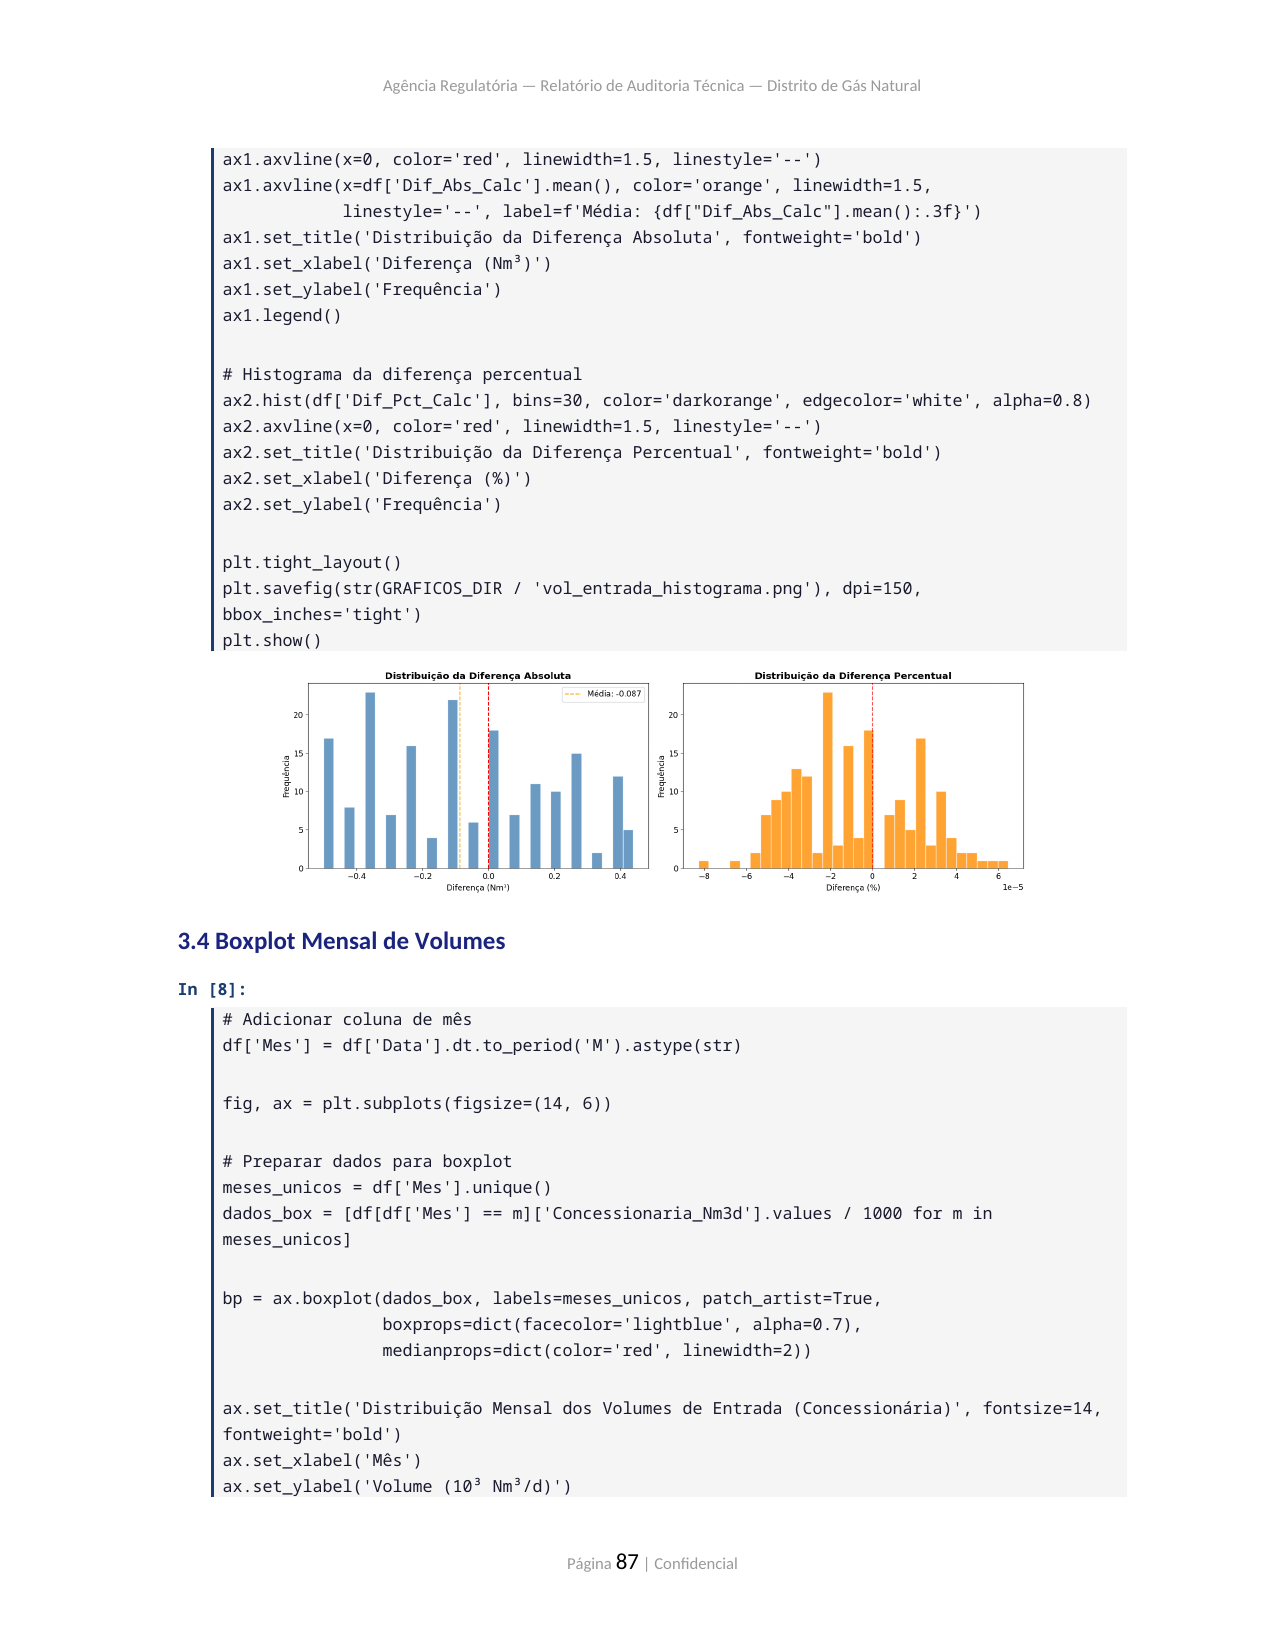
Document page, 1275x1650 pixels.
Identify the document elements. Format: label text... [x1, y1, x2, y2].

text ax2.set_ylabel('Frequência') [214, 492, 1127, 515]
text boxprops=dict(facecolor='lightblue', alpha=0.7), [214, 1312, 1127, 1335]
picture [277, 667, 1028, 897]
text ax1.axvline(x=0, color='red', linewidth=1.5, linestyle='--') [214, 148, 1127, 170]
text # Adicionar coluna de mês [211, 1007, 1127, 1030]
text # Histograma da diferença percentual [214, 362, 1127, 385]
text ax.set_title('Distribuição Mensal dos Volumes de Entrada (Concessionária)', fontsize=14, fontweight='bold') [214, 1397, 1127, 1445]
text linestyle='--', label=f'Média: {df["Dif_Abs_Calc"].mean():.3f}') [214, 200, 1127, 222]
subtitle 3.4 Boxplot Mensal de Volumes [177, 926, 1127, 956]
text ax1.legend() [214, 304, 1127, 327]
text plt.savefig(str(GRAFICOS_DIR / 'vol_entrada_histograma.png'), dpi=150, bbox_inches='tight') [214, 577, 1127, 625]
text ax1.axvline(x=df['Dif_Abs_Calc'].mean(), color='orange', linewidth=1.5, [214, 174, 1127, 196]
text bp = ax.boxplot(dados_box, labels=meses_unicos, patch_artist=True, [214, 1286, 1127, 1309]
text plt.show() [214, 629, 1127, 651]
text fig, ax = plt.subplots(figsize=(14, 6)) [214, 1092, 1127, 1114]
text df['Mes'] = df['Data'].dt.to_period('M').astype(str) [214, 1033, 1127, 1056]
text ax1.set_title('Distribuição da Diferença Absoluta', fontweight='bold') [214, 226, 1127, 248]
text ax2.axvline(x=0, color='red', linewidth=1.5, linestyle='--') [214, 414, 1127, 437]
text dados_box = [df[df['Mes'] == m]['Concessionaria_Nm3d'].values / 1000 for m in meses_unicos] [214, 1202, 1127, 1251]
text ax.set_xlabel('Mês') [214, 1449, 1127, 1471]
text In [8]: [177, 977, 1127, 1000]
text plt.tight_layout() [214, 551, 1127, 573]
text ax2.hist(df['Dif_Pct_Calc'], bins=30, color='darkorange', edgecolor='white', alpha=0.8) [214, 388, 1127, 411]
text ax1.set_ylabel('Frequência') [214, 278, 1127, 301]
text ax2.set_title('Distribuição da Diferença Percentual', fontweight='bold') [214, 440, 1127, 463]
text # Preparar dados para boxplot [214, 1150, 1127, 1173]
text medianprops=dict(color='red', linewidth=2)) [214, 1338, 1127, 1361]
text ax1.set_xlabel('Diferença (Nm³)') [214, 252, 1127, 274]
text ax.set_ylabel('Volume (10³ Nm³/d)') [214, 1475, 1127, 1497]
text meses_unicos = df['Mes'].unique() [214, 1176, 1127, 1199]
text ax2.set_xlabel('Diferença (%)') [214, 466, 1127, 489]
